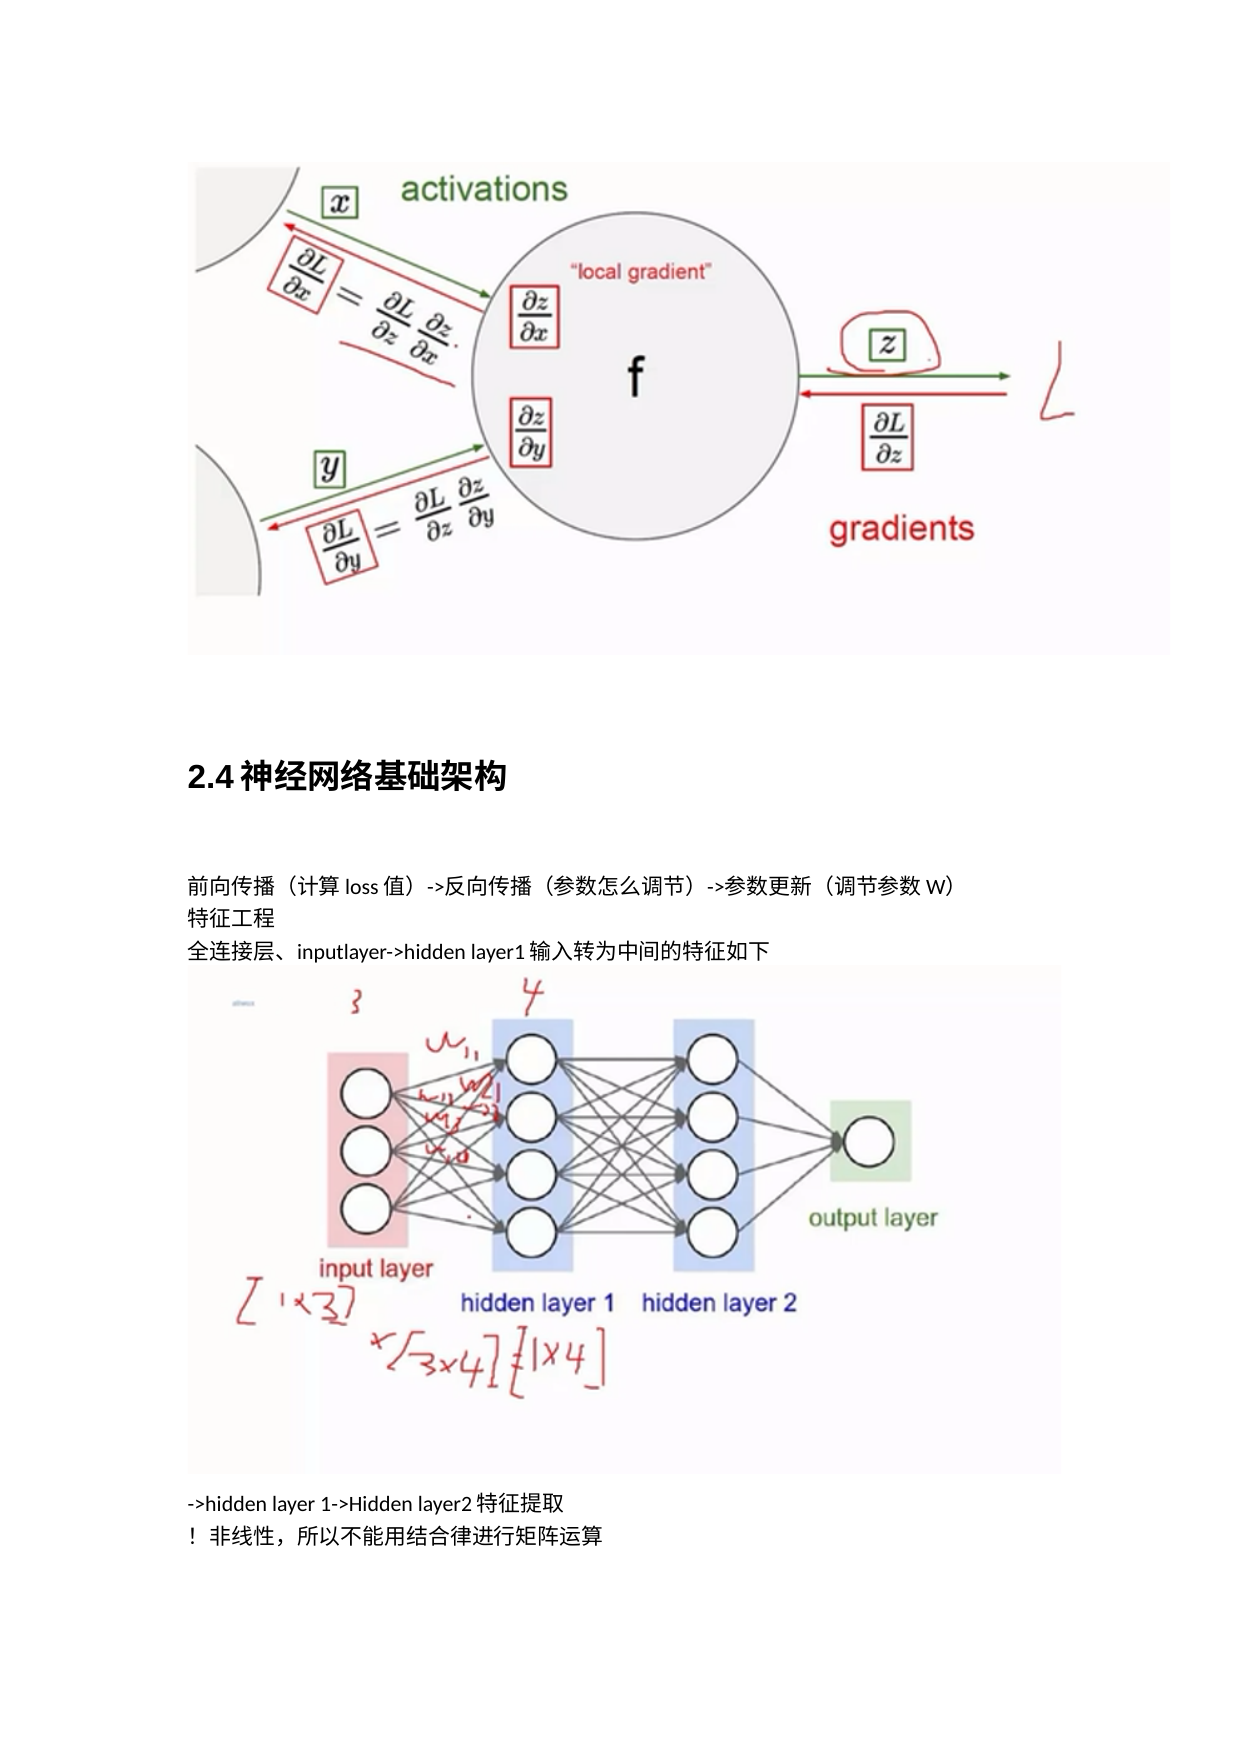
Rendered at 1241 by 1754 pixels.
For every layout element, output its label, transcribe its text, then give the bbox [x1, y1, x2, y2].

text ！非线性，所以不能用结合律进行矩阵运算 [187, 1518, 1053, 1551]
subtitle 2.4神经网络基础架构 [187, 742, 1053, 807]
text ->hidden layer 1->Hidden layer2特征提取 [187, 1486, 1053, 1518]
text 全连接层、inputlayer->hidden layer1输入转为中间的特征如下 [187, 933, 1053, 965]
text 前向传播（计算loss值）->反向传播（参数怎么调节）->参数更新（调节参数W） [187, 868, 1053, 901]
text 特征工程 [187, 901, 1053, 933]
picture [187, 162, 1171, 655]
picture [187, 965, 1062, 1474]
